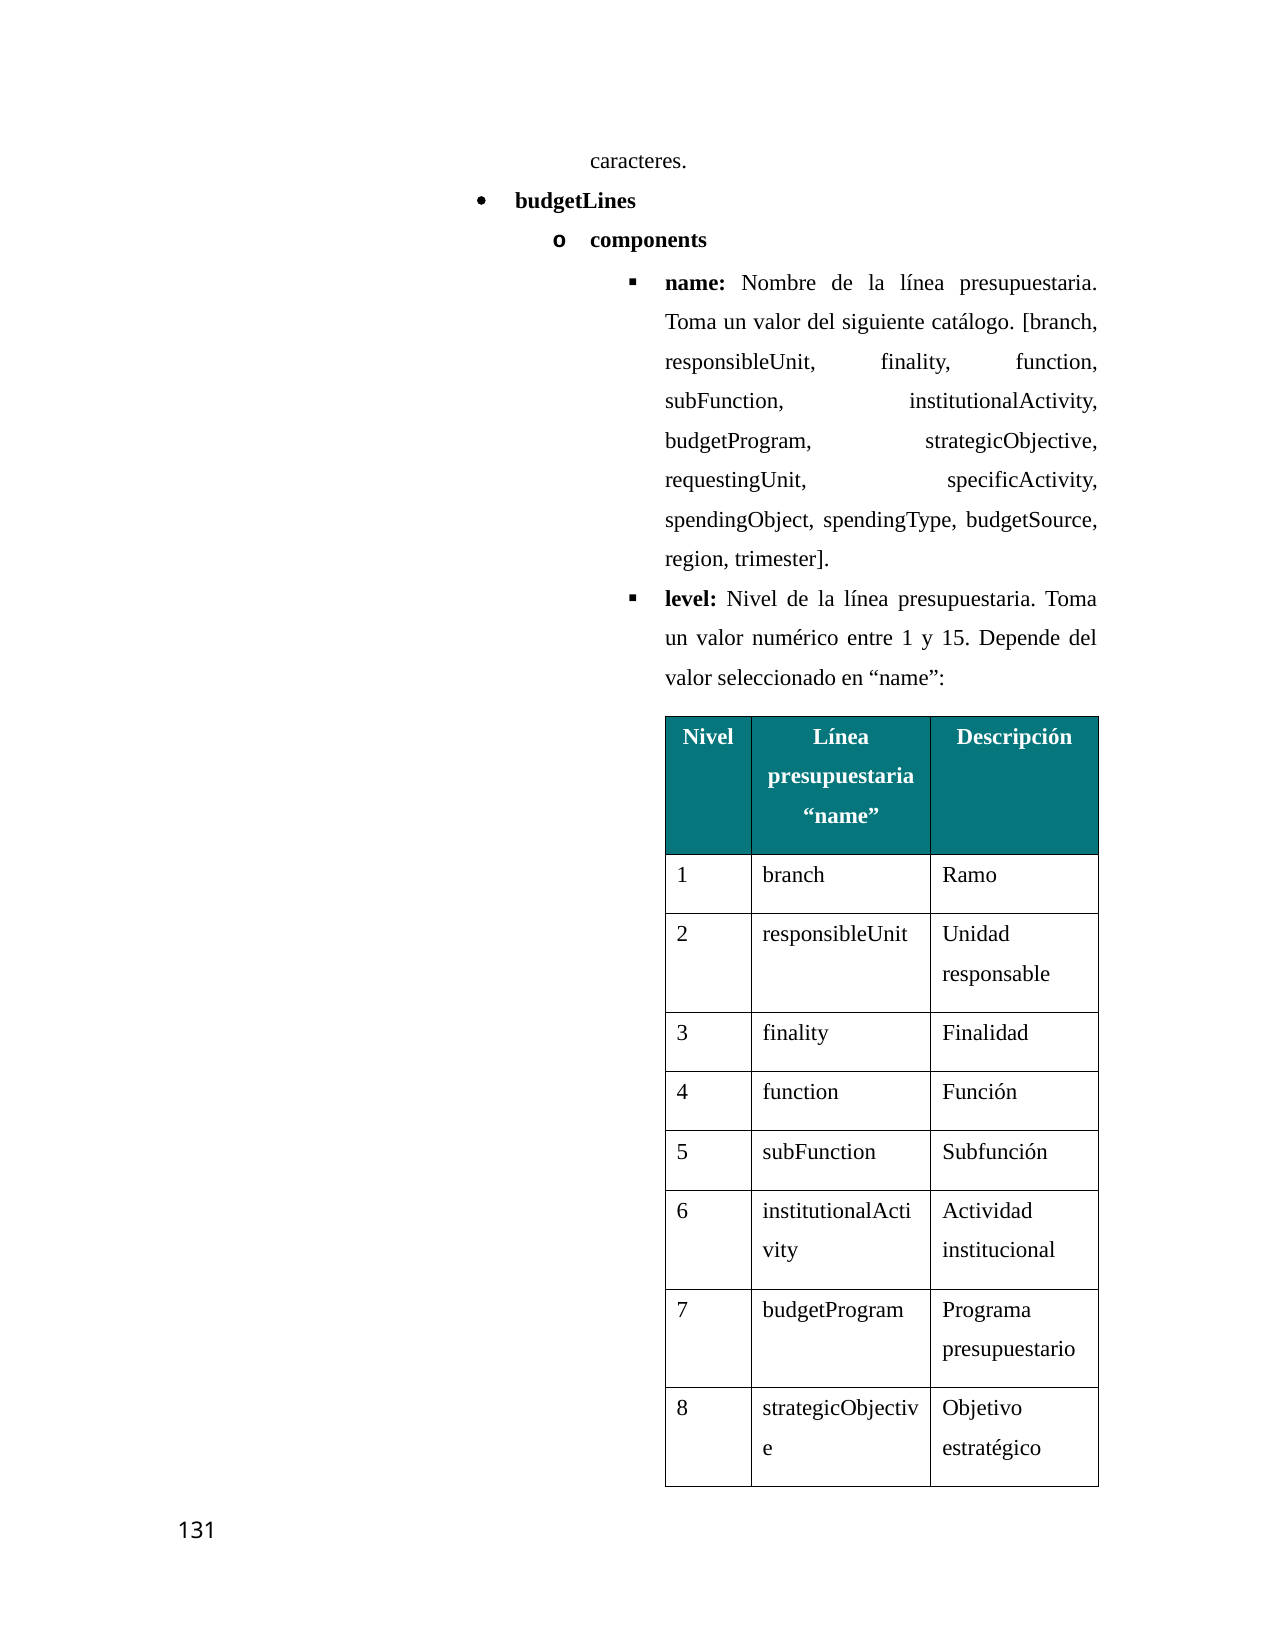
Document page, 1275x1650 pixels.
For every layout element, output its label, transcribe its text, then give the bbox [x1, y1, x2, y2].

list budgetLines [477, 187, 1098, 213]
table_cell 4 [666, 1072, 751, 1130]
table_cell branch [752, 855, 930, 913]
table_cell subFunction [752, 1131, 930, 1190]
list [552, 148, 1098, 174]
table_cell 7 [666, 1290, 751, 1387]
table_cell Actividad institucional [931, 1191, 1098, 1288]
table_cell Función [931, 1072, 1098, 1130]
list level: Nivel de la línea presupuestaria. Toma un valor numérico entre 1 y 15. Depende del valor seleccionado en “name”: [627, 585, 1098, 690]
table_cell 8 [666, 1388, 751, 1486]
table_cell Unidad responsable [931, 914, 1098, 1012]
table_cell Objetivo estratégico [931, 1388, 1098, 1486]
table_cell Ramo [931, 855, 1098, 913]
table_cell 3 [666, 1013, 751, 1071]
list components [552, 227, 1098, 255]
table_cell finality [752, 1013, 930, 1071]
table_cell budgetProgram [752, 1290, 930, 1387]
table_cell 2 [666, 914, 751, 1012]
table_header Línea presupuestaria “name” [752, 717, 930, 854]
table_header Descripción [931, 717, 1098, 854]
table_cell 1 [666, 855, 751, 913]
table_cell Subfunción [931, 1131, 1098, 1190]
table_cell function [752, 1072, 930, 1130]
table_cell 5 [666, 1131, 751, 1190]
table_cell Programa presupuestario [931, 1290, 1098, 1387]
list name: Nombre de la línea presupuestaria. Toma un valor del siguiente catálogo. [branch, responsibleUnit, finality, function, subFunction, institutionalActivity, budgetProgram, strategicObjective, requestingUnit, specificActivity, spendingObject, spendingType, budgetSource, region, trimester]. [627, 269, 1098, 572]
table_cell Finalidad [931, 1013, 1098, 1071]
table_cell strategicObjective [752, 1388, 930, 1486]
table_header Nivel [666, 717, 751, 854]
table_cell responsibleUnit [752, 914, 930, 1012]
table_cell institutionalActivity [752, 1191, 930, 1288]
table_cell 6 [666, 1191, 751, 1288]
